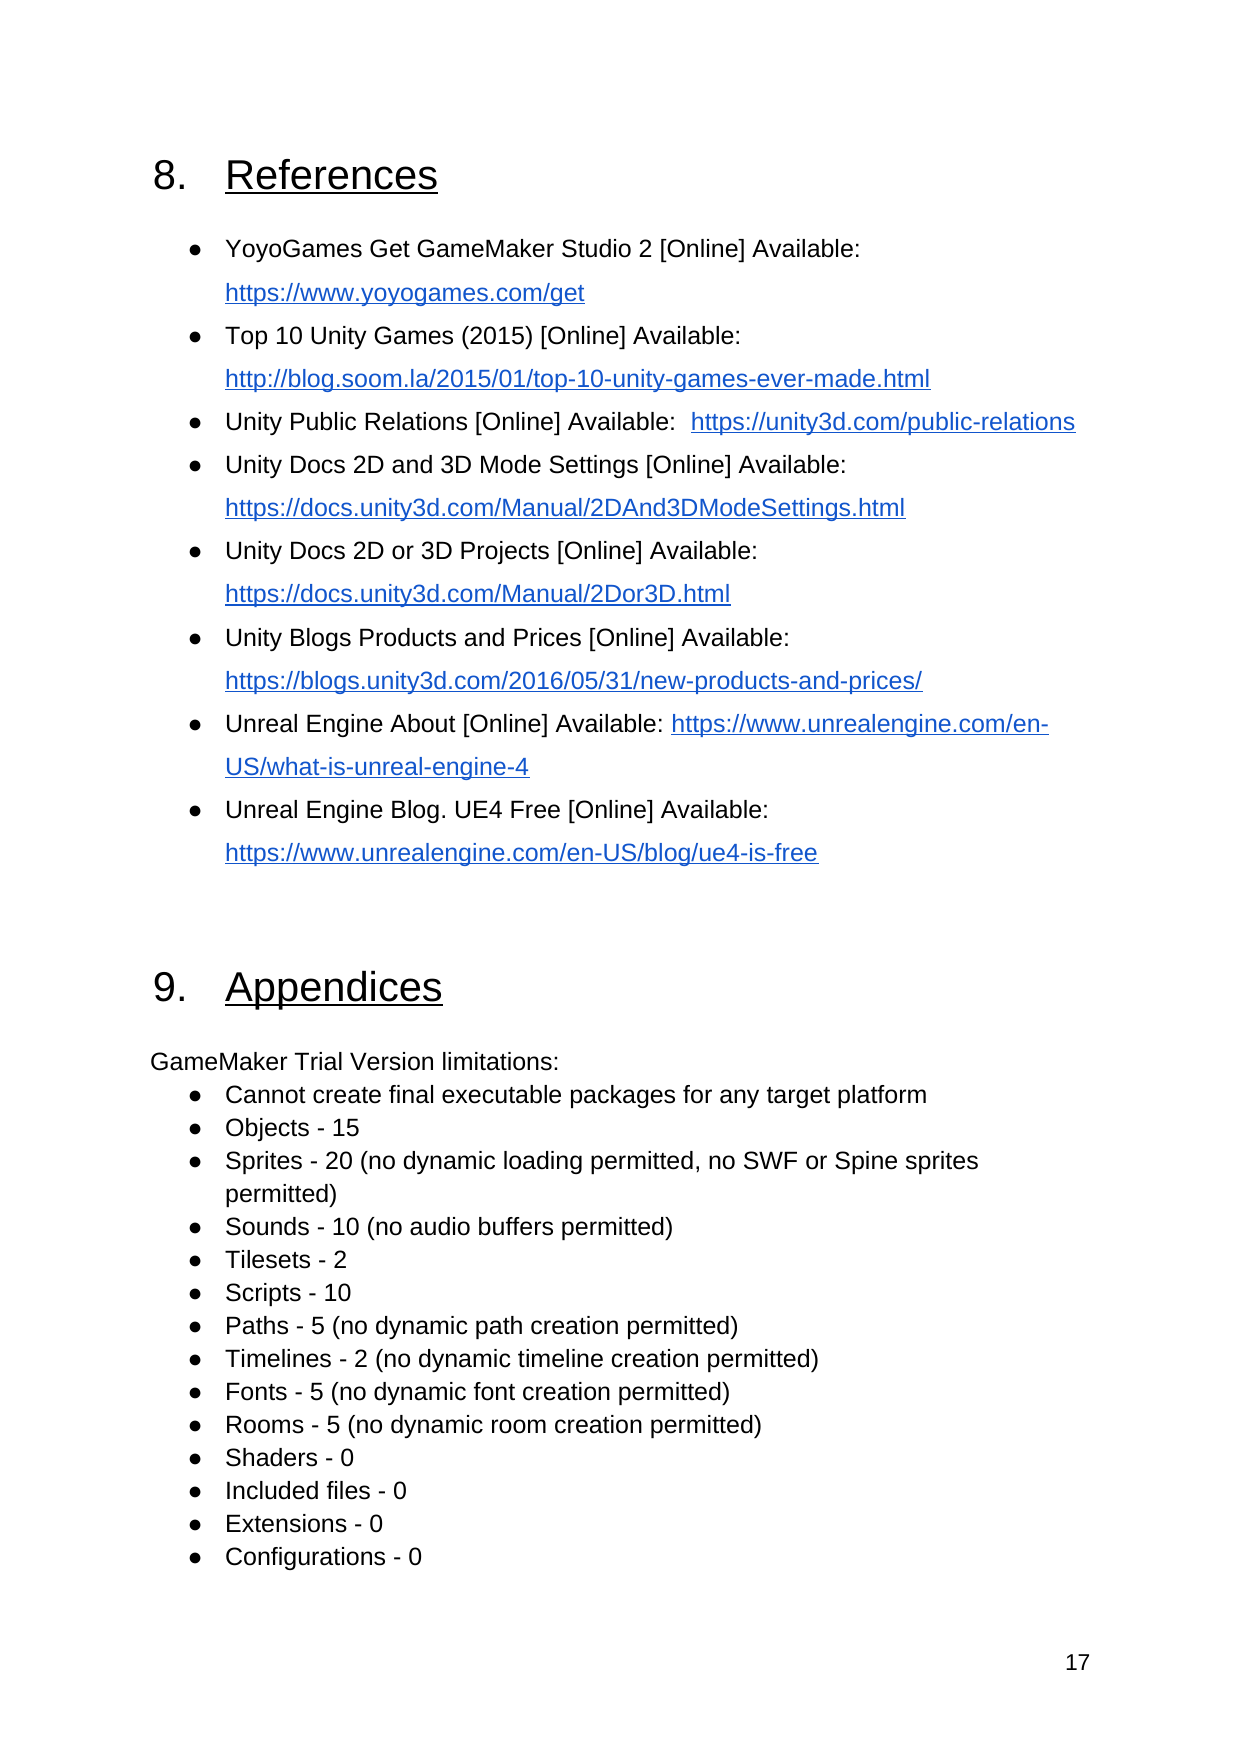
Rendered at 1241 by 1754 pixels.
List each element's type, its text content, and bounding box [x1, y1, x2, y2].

list Fonts - 5 (no dynamic font creation permitted) [187, 1377, 1090, 1406]
subtitle References [187, 150, 1090, 198]
subtitle Appendices [187, 962, 1090, 1010]
list Unity Blogs Products and Prices [Online] Available: https://blogs.unity3d.com/2016/05/31/new-products-and-prices/ [187, 622, 1090, 694]
list Unity Docs 2D or 3D Projects [Online] Available: https://docs.unity3d.com/Manual/2Dor3D.html [187, 536, 1090, 608]
list Configurations - 0 [187, 1542, 1090, 1571]
list Unity Public Relations [Online] Available: https://unity3d.com/public-relations [187, 407, 1090, 436]
list Unreal Engine Blog. UE4 Free [Online] Available: https://www.unrealengine.com/en-US/blog/ue4-is-free [187, 795, 1090, 867]
list Unreal Engine About [Online] Available: https://www.unrealengine.com/en-US/what-is-unreal-engine-4 [187, 709, 1090, 781]
list Rooms - 5 (no dynamic room creation permitted) [187, 1410, 1090, 1439]
list Objects - 15 [187, 1113, 1090, 1142]
text GameMaker Trial Version limitations: [150, 1047, 1090, 1076]
list Shaders - 0 [187, 1443, 1090, 1472]
list Sounds - 10 (no audio buffers permitted) [187, 1212, 1090, 1241]
list Timelines - 2 (no dynamic timeline creation permitted) [187, 1344, 1090, 1373]
list Sprites - 20 (no dynamic loading permitted, no SWF or Spine sprites permitted) [187, 1146, 1090, 1208]
list Top 10 Unity Games (2015) [Online] Available: http://blog.soom.la/2015/01/top-10-unity-games-ever-made.html [187, 321, 1090, 392]
list Extensions - 0 [187, 1509, 1090, 1538]
list Unity Docs 2D and 3D Mode Settings [Online] Available: https://docs.unity3d.com/Manual/2DAnd3DModeSettings.html [187, 450, 1090, 522]
list Tilesets - 2 [187, 1245, 1090, 1274]
list Cannot create final executable packages for any target platform [187, 1080, 1090, 1108]
list Paths - 5 (no dynamic path creation permitted) [187, 1311, 1090, 1340]
list Included files - 0 [187, 1476, 1090, 1505]
list Scripts - 10 [187, 1278, 1090, 1307]
list YoyoGames Get GameMaker Studio 2 [Online] Available: https://www.yoyogames.com/get [187, 234, 1090, 306]
